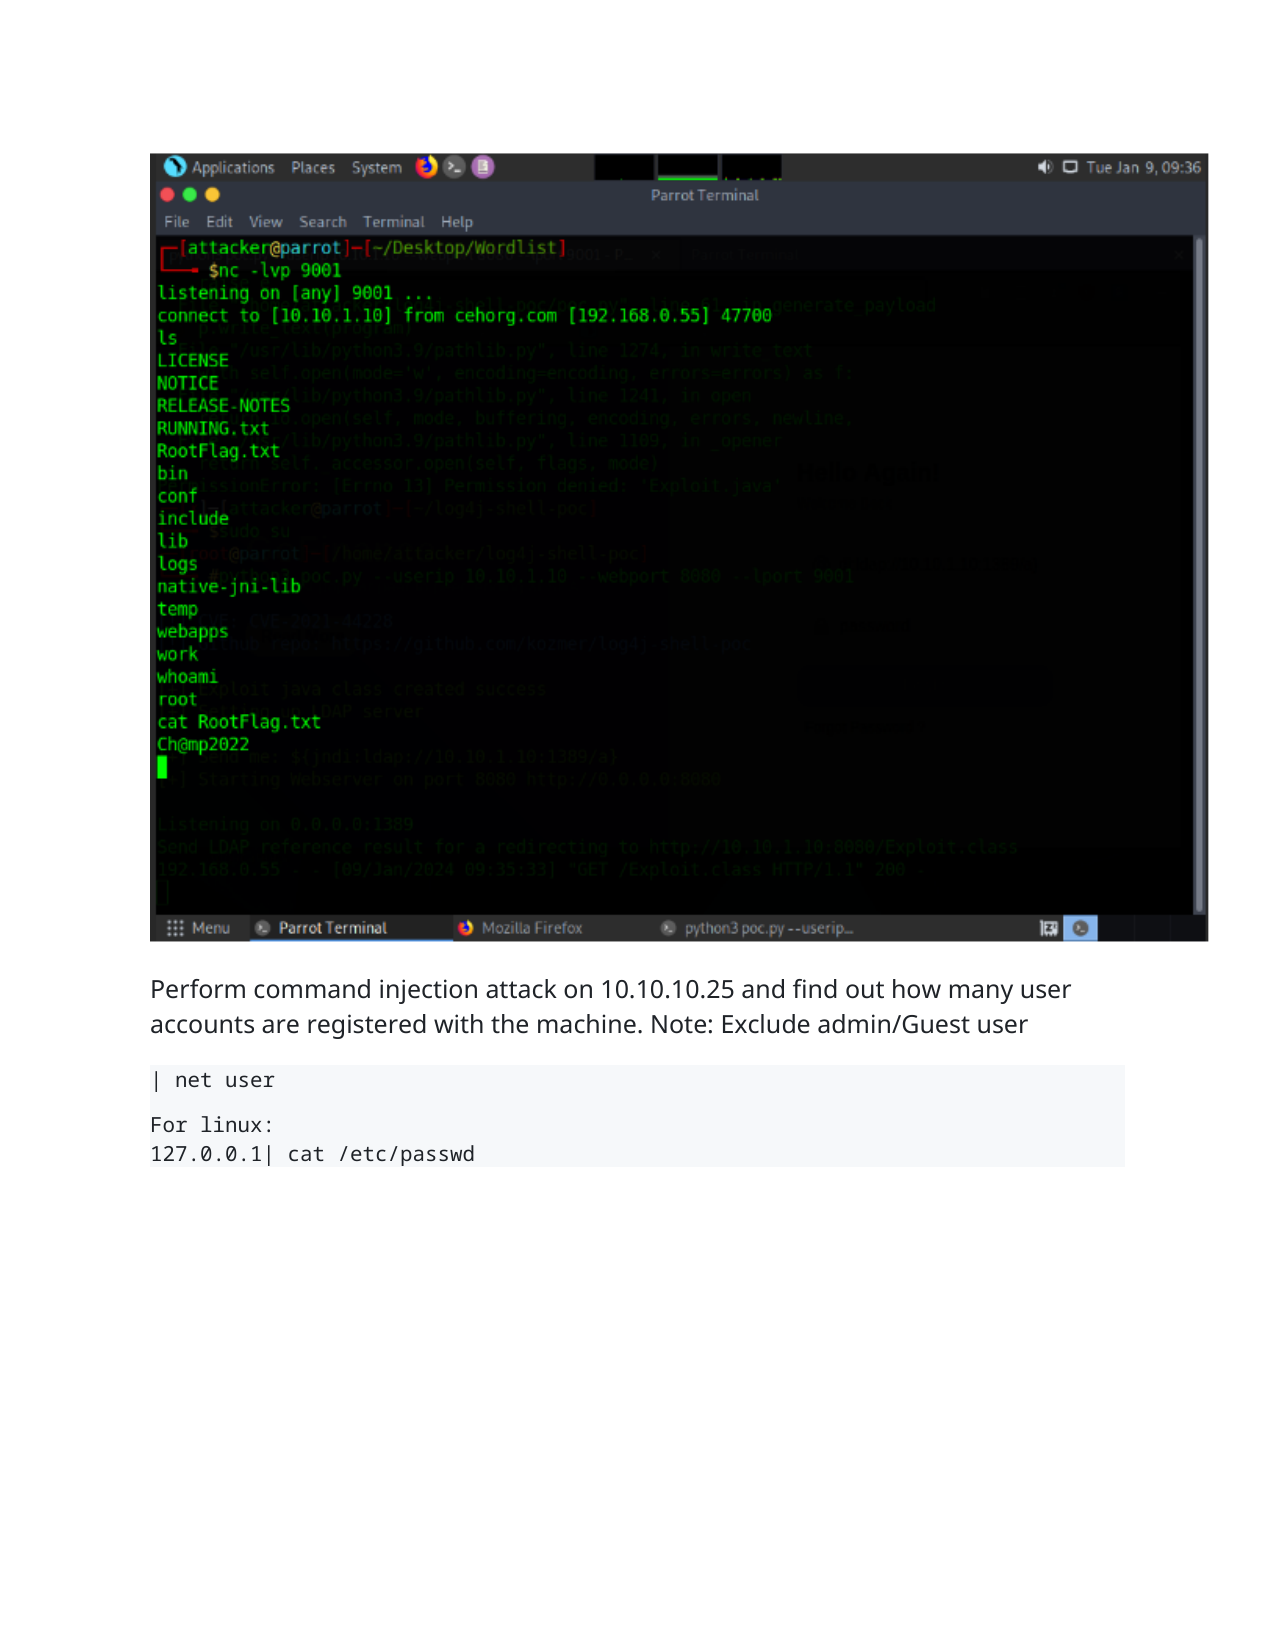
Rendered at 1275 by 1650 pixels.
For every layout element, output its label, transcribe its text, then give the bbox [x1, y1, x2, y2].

text | net user [150, 1065, 1125, 1094]
text Perform command injection attack on 10.10.10.25 and find out how many user accounts are registered with the machine. Note: Exclude admin/Guest user [150, 972, 1125, 1040]
text For linux: 127.0.0.1| cat /etc/passwd [150, 1110, 1125, 1167]
picture [150, 150, 1209, 948]
